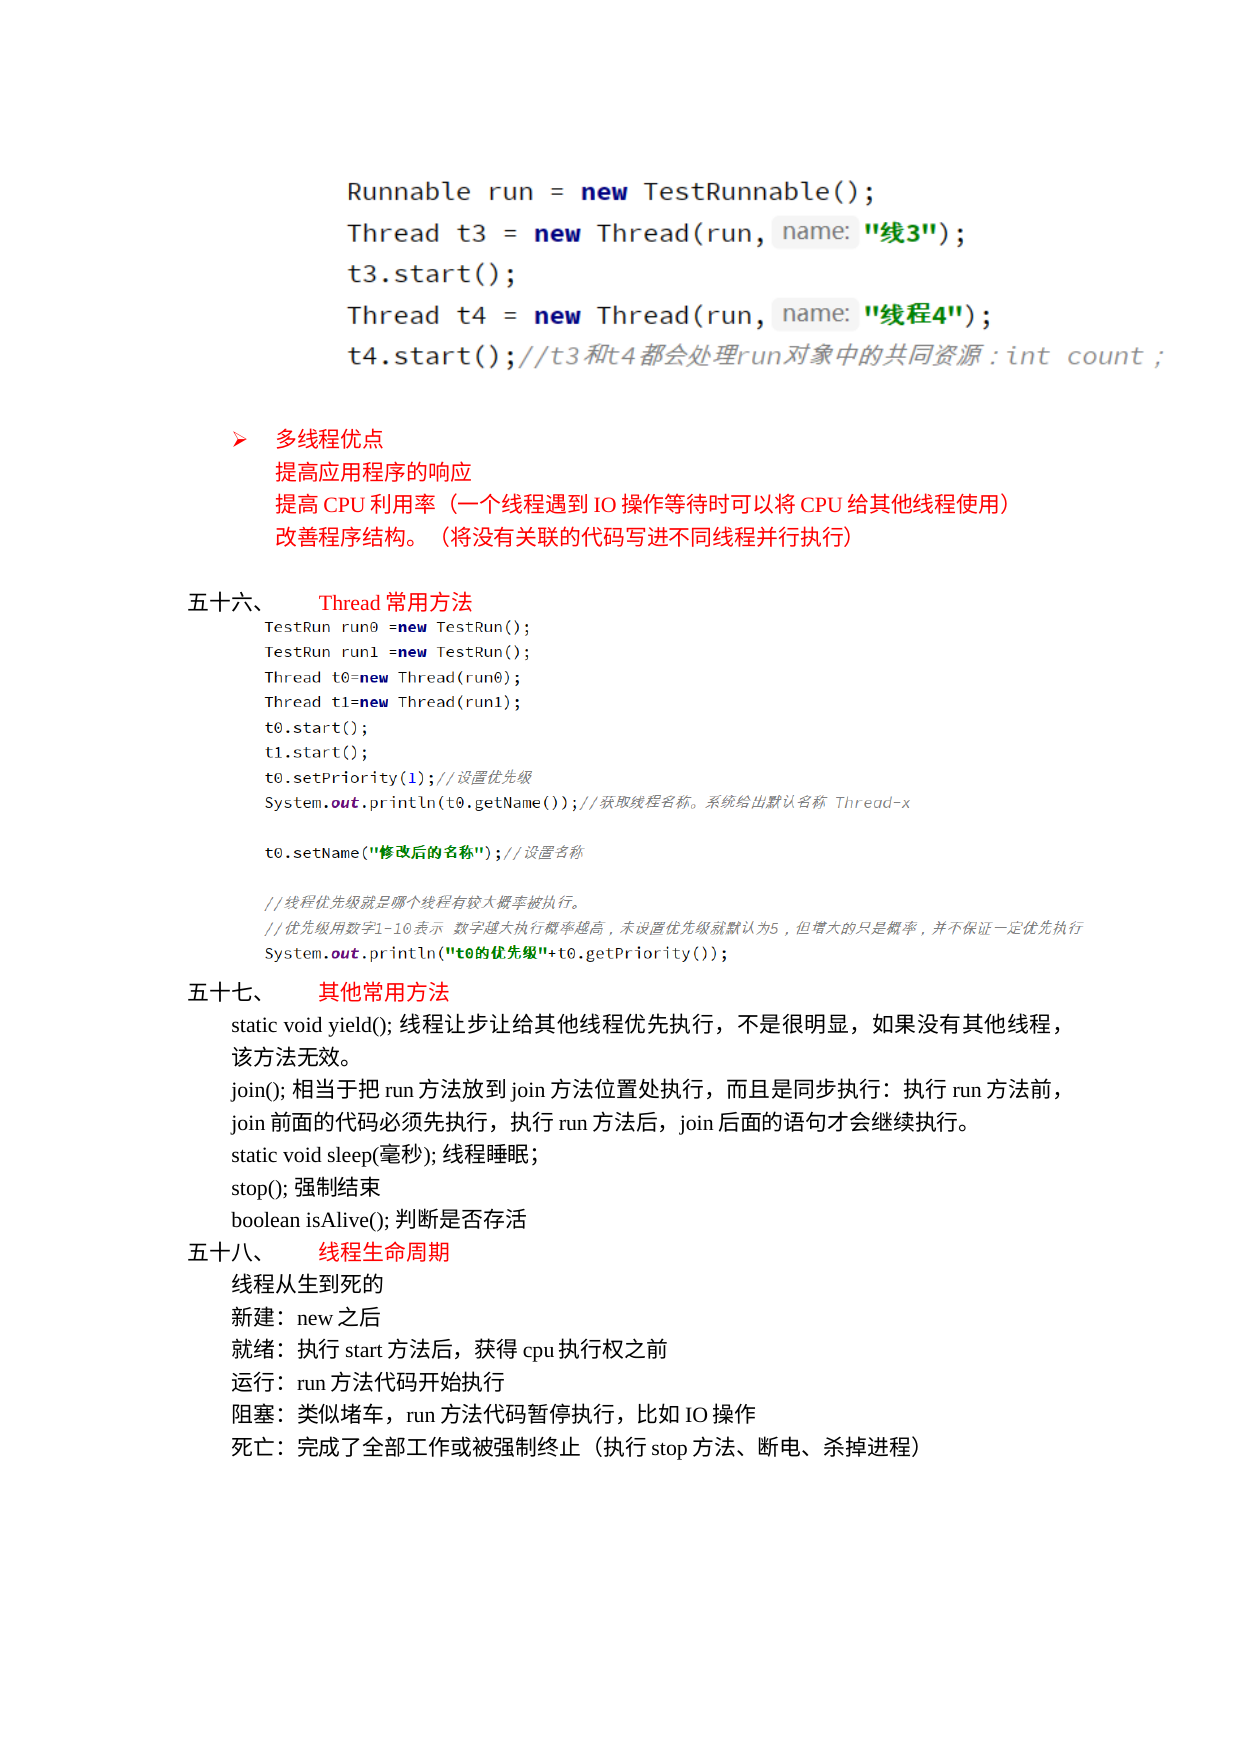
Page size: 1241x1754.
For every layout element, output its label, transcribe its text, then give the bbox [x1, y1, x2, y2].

list 改善程序结构。（将没有关联的代码写进不同线程并行执行） [275, 519, 1053, 552]
list 新建：new之后 [231, 1299, 1053, 1332]
picture [318, 162, 1184, 401]
list Thread常用方法 [187, 584, 1053, 617]
list static void sleep(毫秒); 线程睡眠； [231, 1137, 1053, 1169]
list 其他常用方法 [187, 974, 1053, 1007]
list 就绪：执行start方法后，获得cpu执行权之前 [231, 1332, 1053, 1364]
list 线程从生到死的 [231, 1267, 1053, 1299]
list 线程生命周期 [187, 1234, 1053, 1267]
list 阻塞：类似堵车，run方法代码暂停执行，比如IO操作 [231, 1397, 1053, 1429]
list 运行：run方法代码开始执行 [231, 1364, 1053, 1397]
list 提高CPU利用率（一个线程遇到IO操作等待时可以将CPU给其他线程使用） [275, 487, 1053, 519]
list static void yield(); 线程让步让给其他线程优先执行，不是很明显，如果没有其他线程，该方法无效。 [231, 1007, 1053, 1072]
list 死亡：完成了全部工作或被强制终止（执行stop方法、断电、杀掉进程） [231, 1429, 1053, 1462]
list join(); 相当于把run方法放到join方法位置处执行，而且是同步执行：执行run方法前，join前面的代码必须先执行，执行run方法后，join后面的语句才会继续执行。 [231, 1072, 1053, 1137]
list boolean isAlive(); 判断是否存活 [231, 1202, 1053, 1234]
picture [231, 617, 1097, 974]
list 多线程优点 [231, 422, 1053, 454]
list 提高应用程序的响应 [275, 454, 1053, 487]
list stop(); 强制结束 [231, 1169, 1053, 1202]
